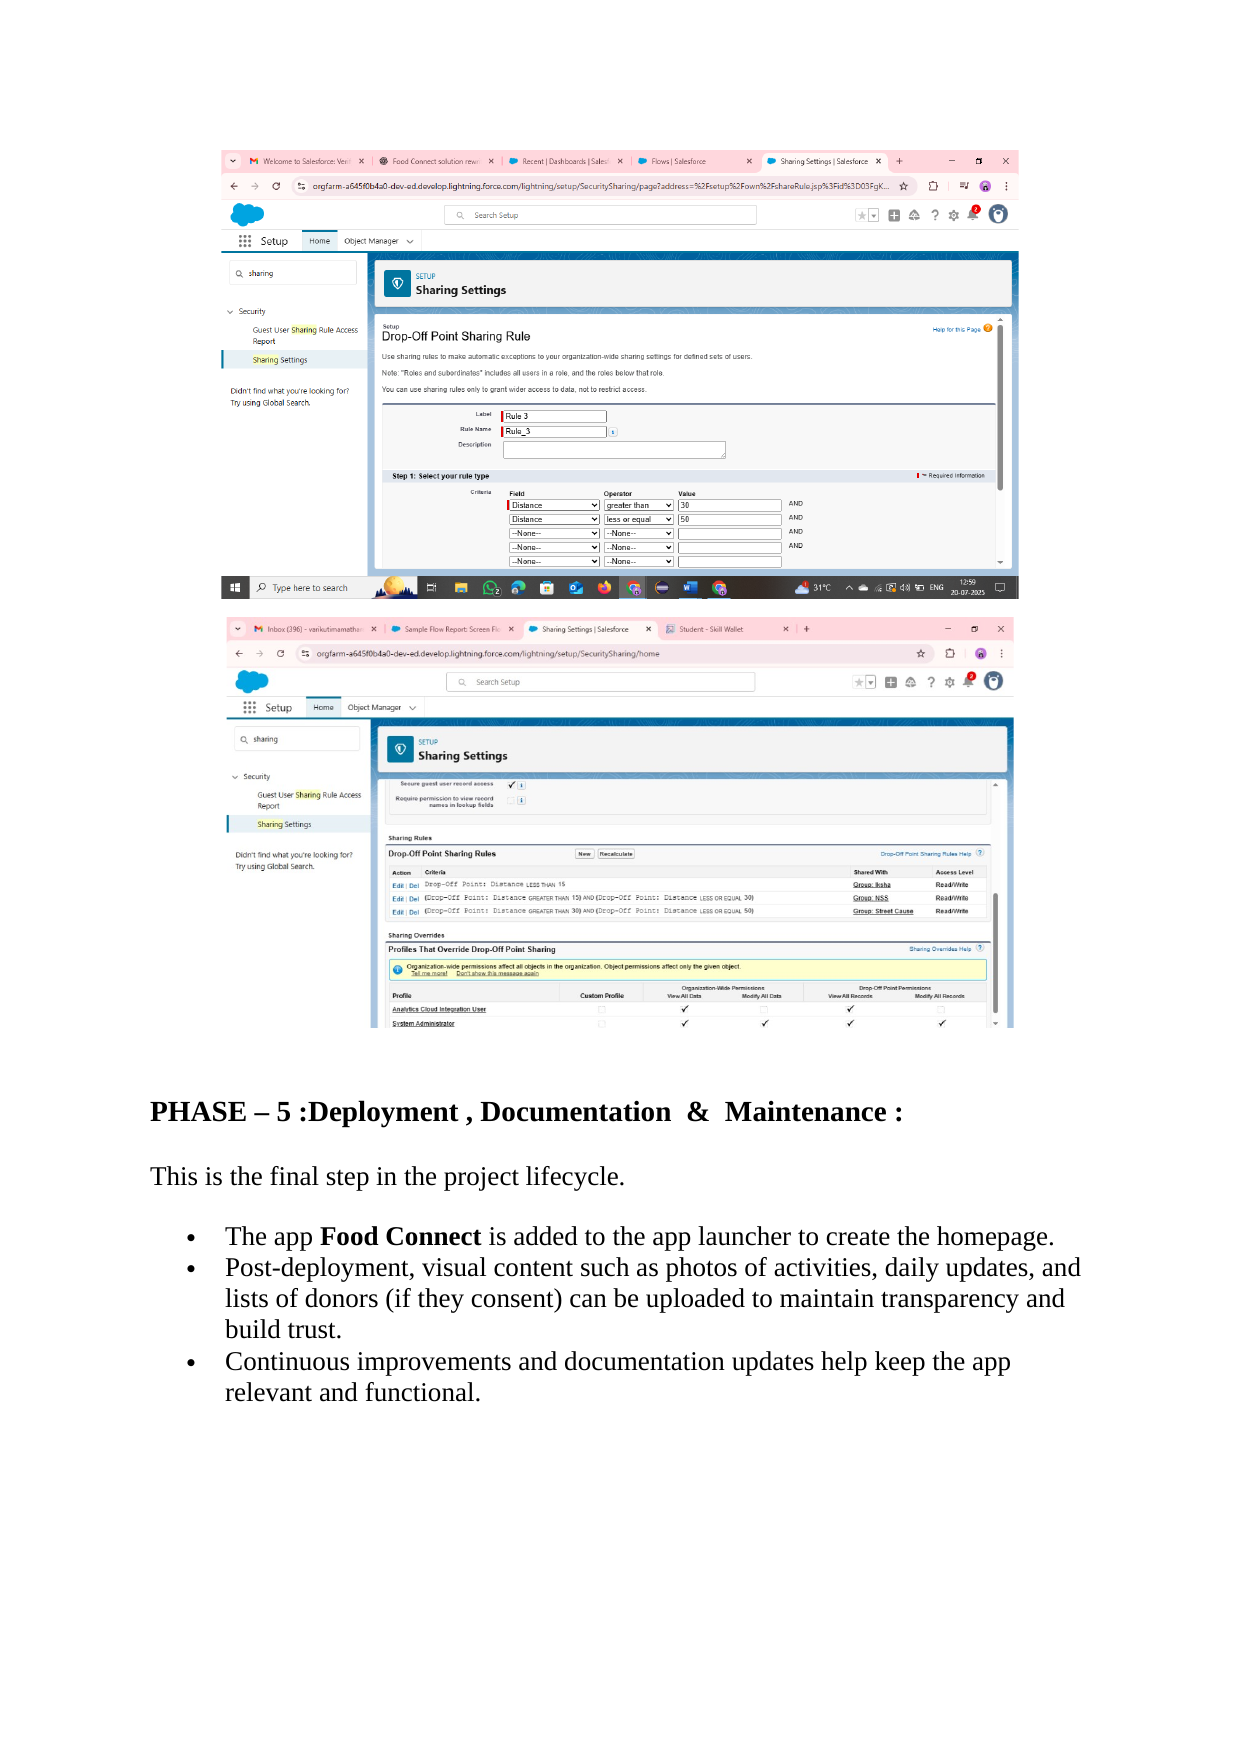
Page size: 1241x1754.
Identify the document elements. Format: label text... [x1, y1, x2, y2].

picture [221, 150, 1019, 250]
list The app Food Connect is added to the app launcher to create the homepage. [187, 1220, 1090, 1251]
text PHASE – 5 :Deployment , Documentation & Maintenance : [150, 1094, 1090, 1128]
picture [221, 254, 1019, 599]
picture [226, 617, 1014, 1028]
list Post-deployment, visual content such as photos of activities, daily updates, and lists of donors (if they consent) can be uploaded to maintain transparency and build trust. [187, 1251, 1090, 1345]
text This is the final step in the project lifecycle. [150, 1160, 1090, 1191]
list Continuous improvements and documentation updates help keep the app relevant and functional. [187, 1345, 1090, 1407]
